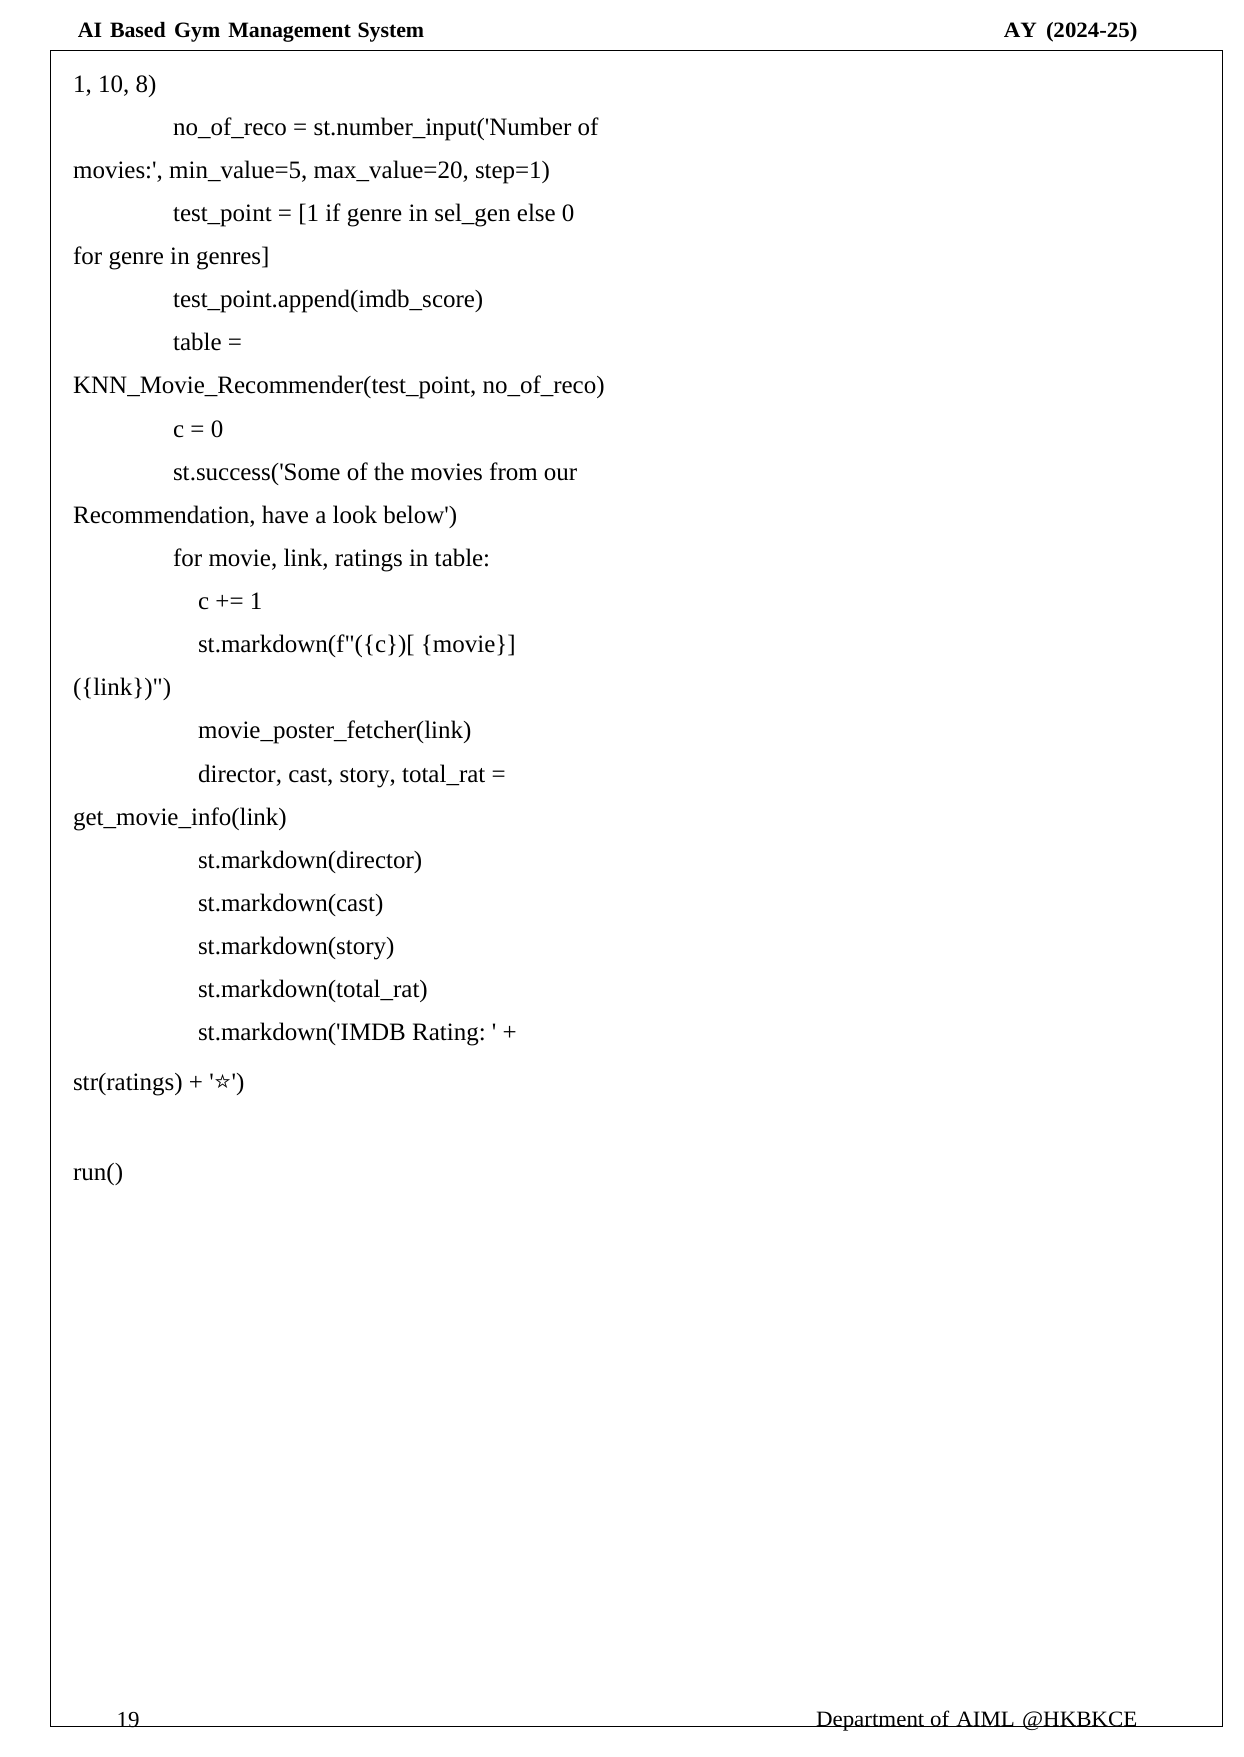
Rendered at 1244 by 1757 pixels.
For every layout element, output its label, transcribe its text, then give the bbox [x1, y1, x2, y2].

text no_of_reco = st.number_input('Number of movies:', min_value=5, max_value=20, step=1) [73, 112, 605, 184]
text st.markdown(story) [73, 931, 605, 960]
text for movie, link, ratings in table: [73, 543, 605, 572]
text test_point = [1 if genre in sel_gen else 0 for genre in genres] [73, 198, 605, 270]
text st.markdown(total_rat) [73, 974, 605, 1003]
text st.markdown(director) [73, 845, 605, 874]
text st.markdown(cast) [73, 888, 605, 917]
text test_point.append(imdb_score) [73, 284, 605, 313]
text movie_poster_fetcher(link) [73, 716, 605, 744]
text st.markdown(f"({c})[ {movie}]({link})") [73, 629, 605, 701]
text st.markdown('IMDB Rating: ' + str(ratings) + '⭐') [73, 1017, 605, 1097]
text table = KNN_Movie_Recommender(test_point, no_of_reco) [73, 327, 605, 399]
text c = 0 [73, 414, 605, 442]
text imdb_score = st.slider('Choose IMDb score:', 1, 10, 8) [73, 69, 605, 97]
text st.success('Some of the movies from our Recommendation, have a look below') [73, 457, 605, 529]
text run() [73, 1157, 605, 1186]
text c += 1 [73, 586, 605, 615]
text director, cast, story, total_rat = get_movie_info(link) [73, 759, 605, 831]
